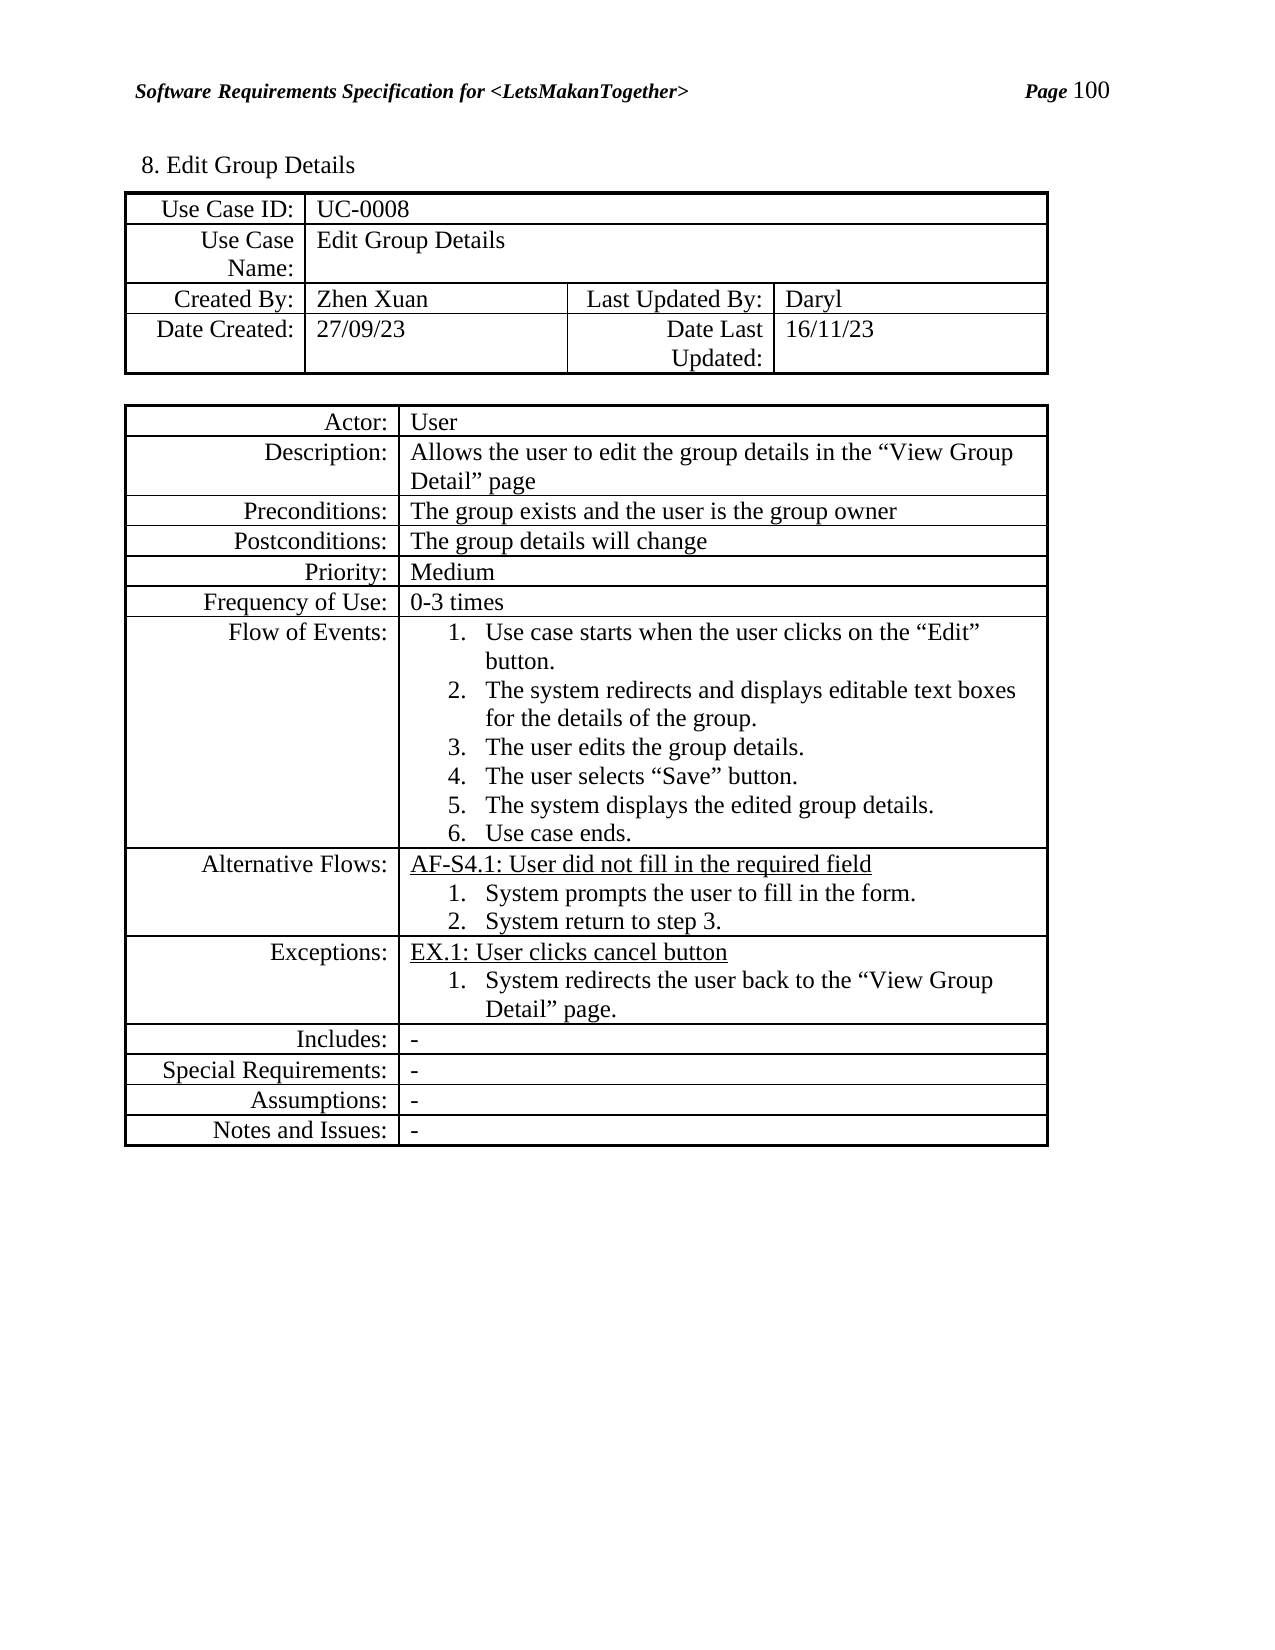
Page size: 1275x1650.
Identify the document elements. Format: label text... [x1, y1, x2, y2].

table_header Use Case ID: [127, 195, 304, 223]
table_cell Priority: [127, 557, 398, 585]
table_cell Last Updated By: [568, 284, 773, 313]
table_cell 16/11/23 [775, 314, 1046, 372]
table_cell Zhen Xuan [306, 284, 567, 313]
table_cell Includes: [127, 1025, 398, 1053]
table_header UC-0008 [306, 195, 1046, 223]
table_cell Description: [127, 437, 398, 494]
table_cell Daryl [775, 284, 1046, 313]
table_cell Notes and Issues: [127, 1116, 398, 1144]
table_cell Created By: [127, 284, 304, 313]
table_cell Date Last Updated: [568, 314, 773, 372]
table_cell - [400, 1116, 1046, 1144]
table_cell 27/09/23 [306, 314, 567, 372]
text 8. Edit Group Details [135, 150, 1140, 179]
table_cell EX.1: User clicks cancel button System redirects the user back to the “View Group Detail” page. [400, 937, 1046, 1023]
table_cell AF-S4.1: User did not fill in the required field System prompts the user to fill in the form. System return to step 3. [400, 849, 1046, 935]
table_cell Date Created: [127, 314, 304, 372]
table_cell Flow of Events: [127, 617, 398, 847]
table_cell Edit Group Details [306, 225, 1046, 282]
table_cell The group details will change [400, 526, 1046, 555]
table_cell Assumptions: [127, 1085, 398, 1114]
table_cell 0-3 times [400, 587, 1046, 616]
table_cell Medium [400, 557, 1046, 585]
table_cell Alternative Flows: [127, 849, 398, 935]
table_cell Special Requirements: [127, 1055, 398, 1083]
table_cell Allows the user to edit the group details in the “View Group Detail” page [400, 437, 1046, 494]
table_cell The group exists and the user is the group owner [400, 496, 1046, 525]
table_header Actor: [127, 407, 398, 435]
table_cell - [400, 1085, 1046, 1114]
table_cell - [400, 1025, 1046, 1053]
table_cell Postconditions: [127, 526, 398, 555]
table_cell Use case starts when the user clicks on the “Edit” button. The system redirects and displays editable text boxes for the details of the group. The user edits the group details. The user selects “Save” button. The system displays the edited group details. Use case ends. [400, 617, 1046, 847]
table_cell Preconditions: [127, 496, 398, 525]
table_header User [400, 407, 1046, 435]
table_cell Use Case Name: [127, 225, 304, 282]
table_cell Frequency of Use: [127, 587, 398, 616]
table_cell - [400, 1055, 1046, 1083]
table_cell Exceptions: [127, 937, 398, 1023]
